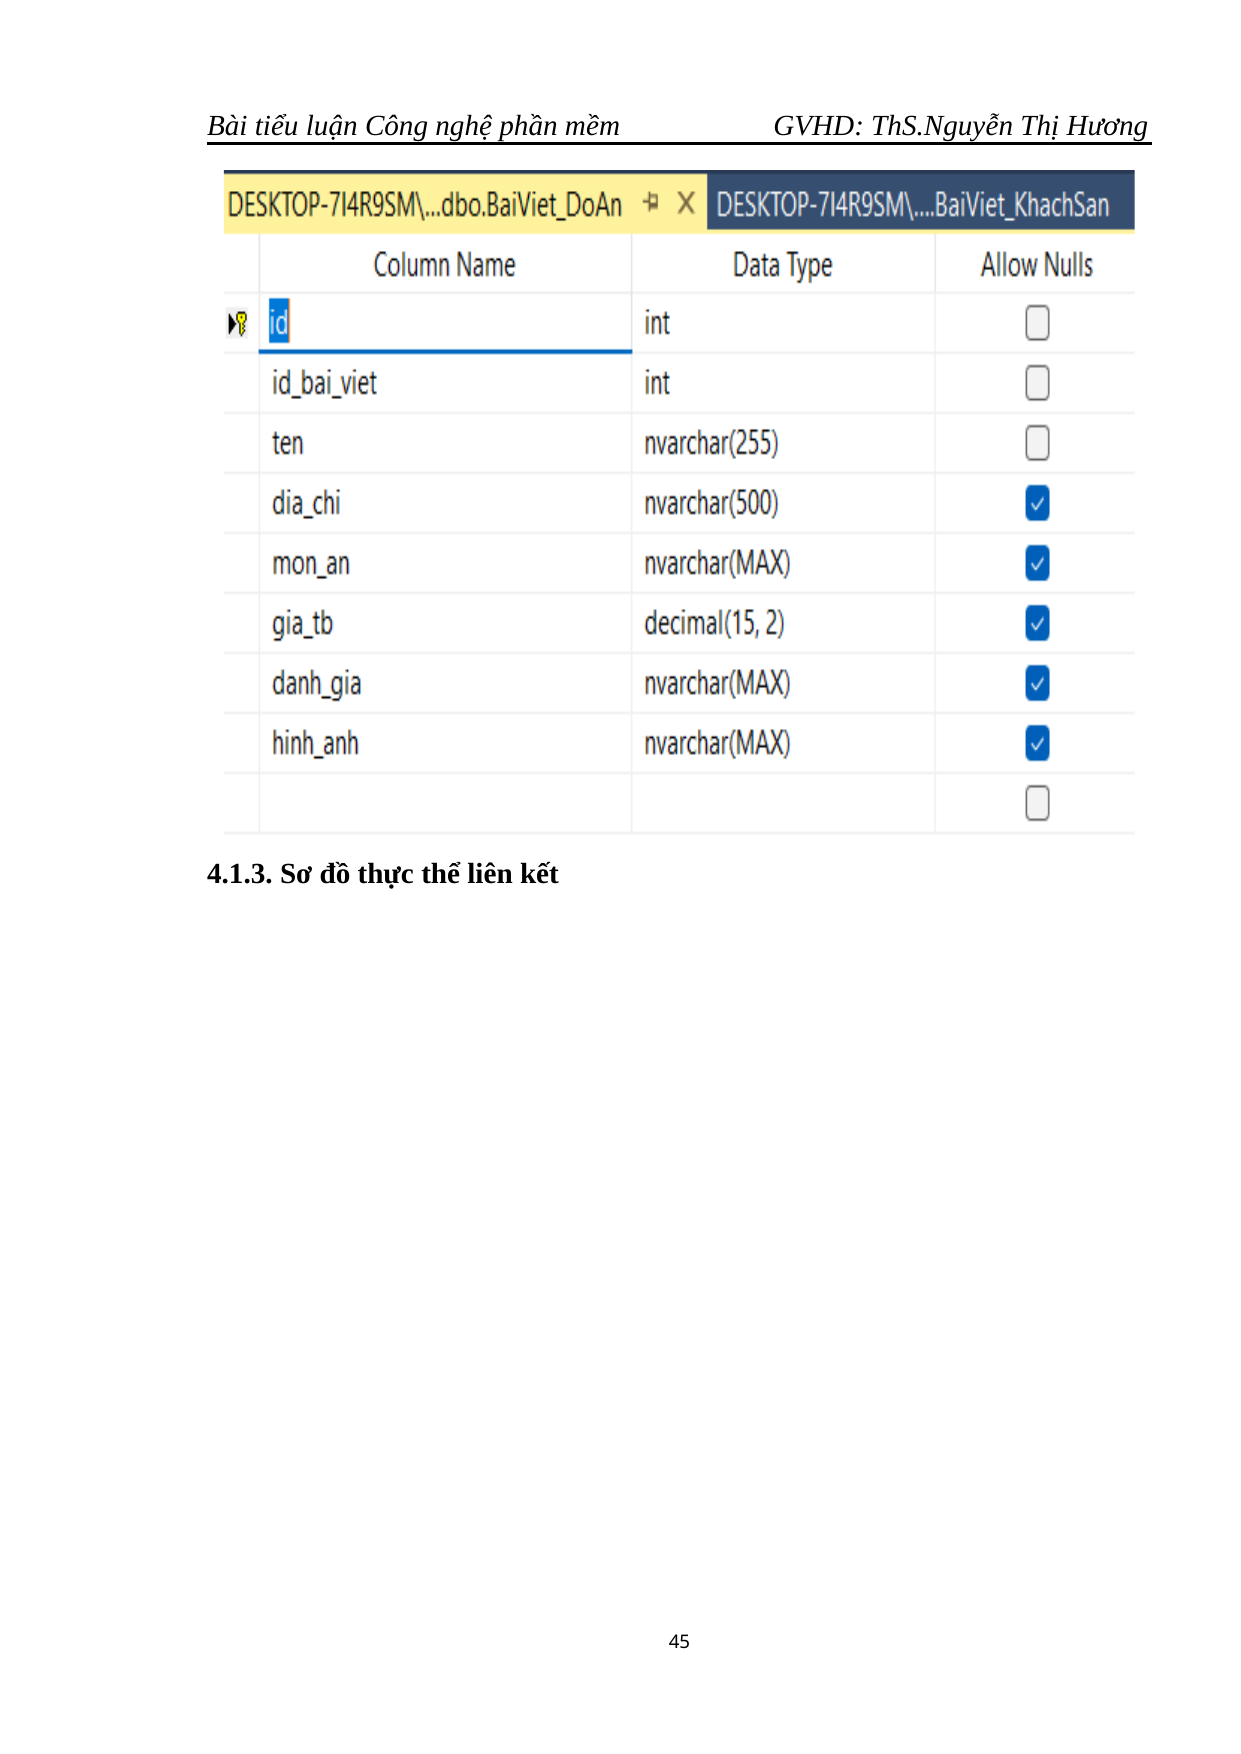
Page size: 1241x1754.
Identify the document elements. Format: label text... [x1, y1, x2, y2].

picture [223, 170, 1135, 837]
subtitle 4.1.3. Sơ đồ thực thể liên kết [207, 856, 1152, 889]
